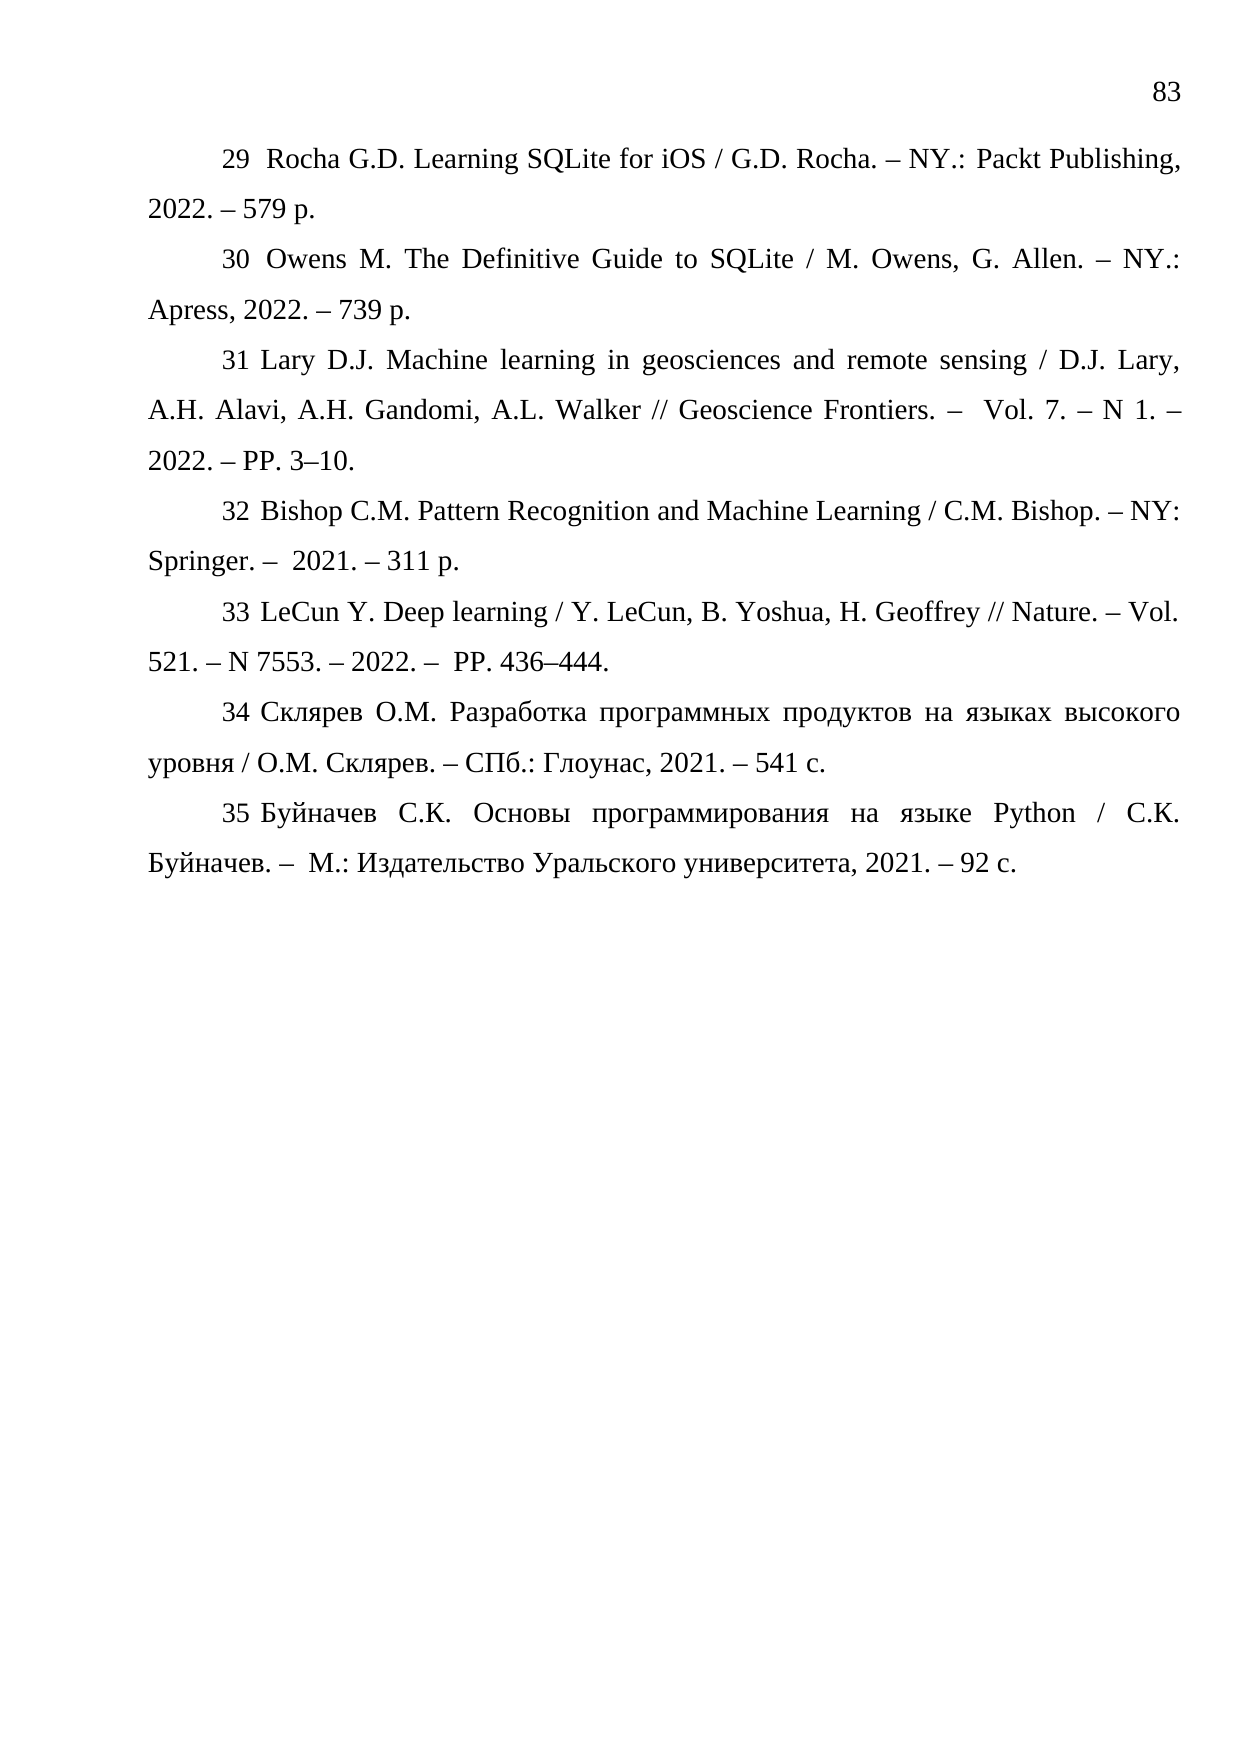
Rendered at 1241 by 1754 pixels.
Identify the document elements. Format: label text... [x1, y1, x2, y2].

list LeCun Y. Deep learning / Y. LeCun, B. Yoshua, H. Geoffrey // Nature. – Vol. 521. – N 7553. – 2022. – PP. 436–444. [148, 594, 1181, 678]
list Буйначев С.К. Основы программирования на языке Python / С.К. Буйначев. – М.: Издательство Уральского университета, 2021. – 92 с. [148, 795, 1181, 879]
list Rocha G.D. Learning SQLite for iOS / G.D. Rocha. – NY.: Packt Publishing, 2022. – 579 р. [148, 141, 1181, 225]
list Bishop C.M. Pattern Recognition and Machine Learning / C.M. Bishop. – NY: Springer. – 2021. – 311 p. [148, 493, 1181, 577]
list Lary D.J. Machine learning in geosciences and remote sensing / D.J. Lary, A.H. Alavi, A.H. Gandomi, A.L. Walker // Geoscience Frontiers. – Vol. 7. – N 1. – 2022. – PP. 3–10. [148, 342, 1181, 476]
list Склярев О.М. Разработка программных продуктов на языках высокого уровня / О.М. Склярев. – СПб.: Глоунас, 2021. – 541 с. [148, 694, 1181, 778]
list Owens M. The Definitive Guide to SQLite / M. Owens, G. Allen. – NY.: Apress, 2022. – 739 р. [148, 242, 1181, 325]
